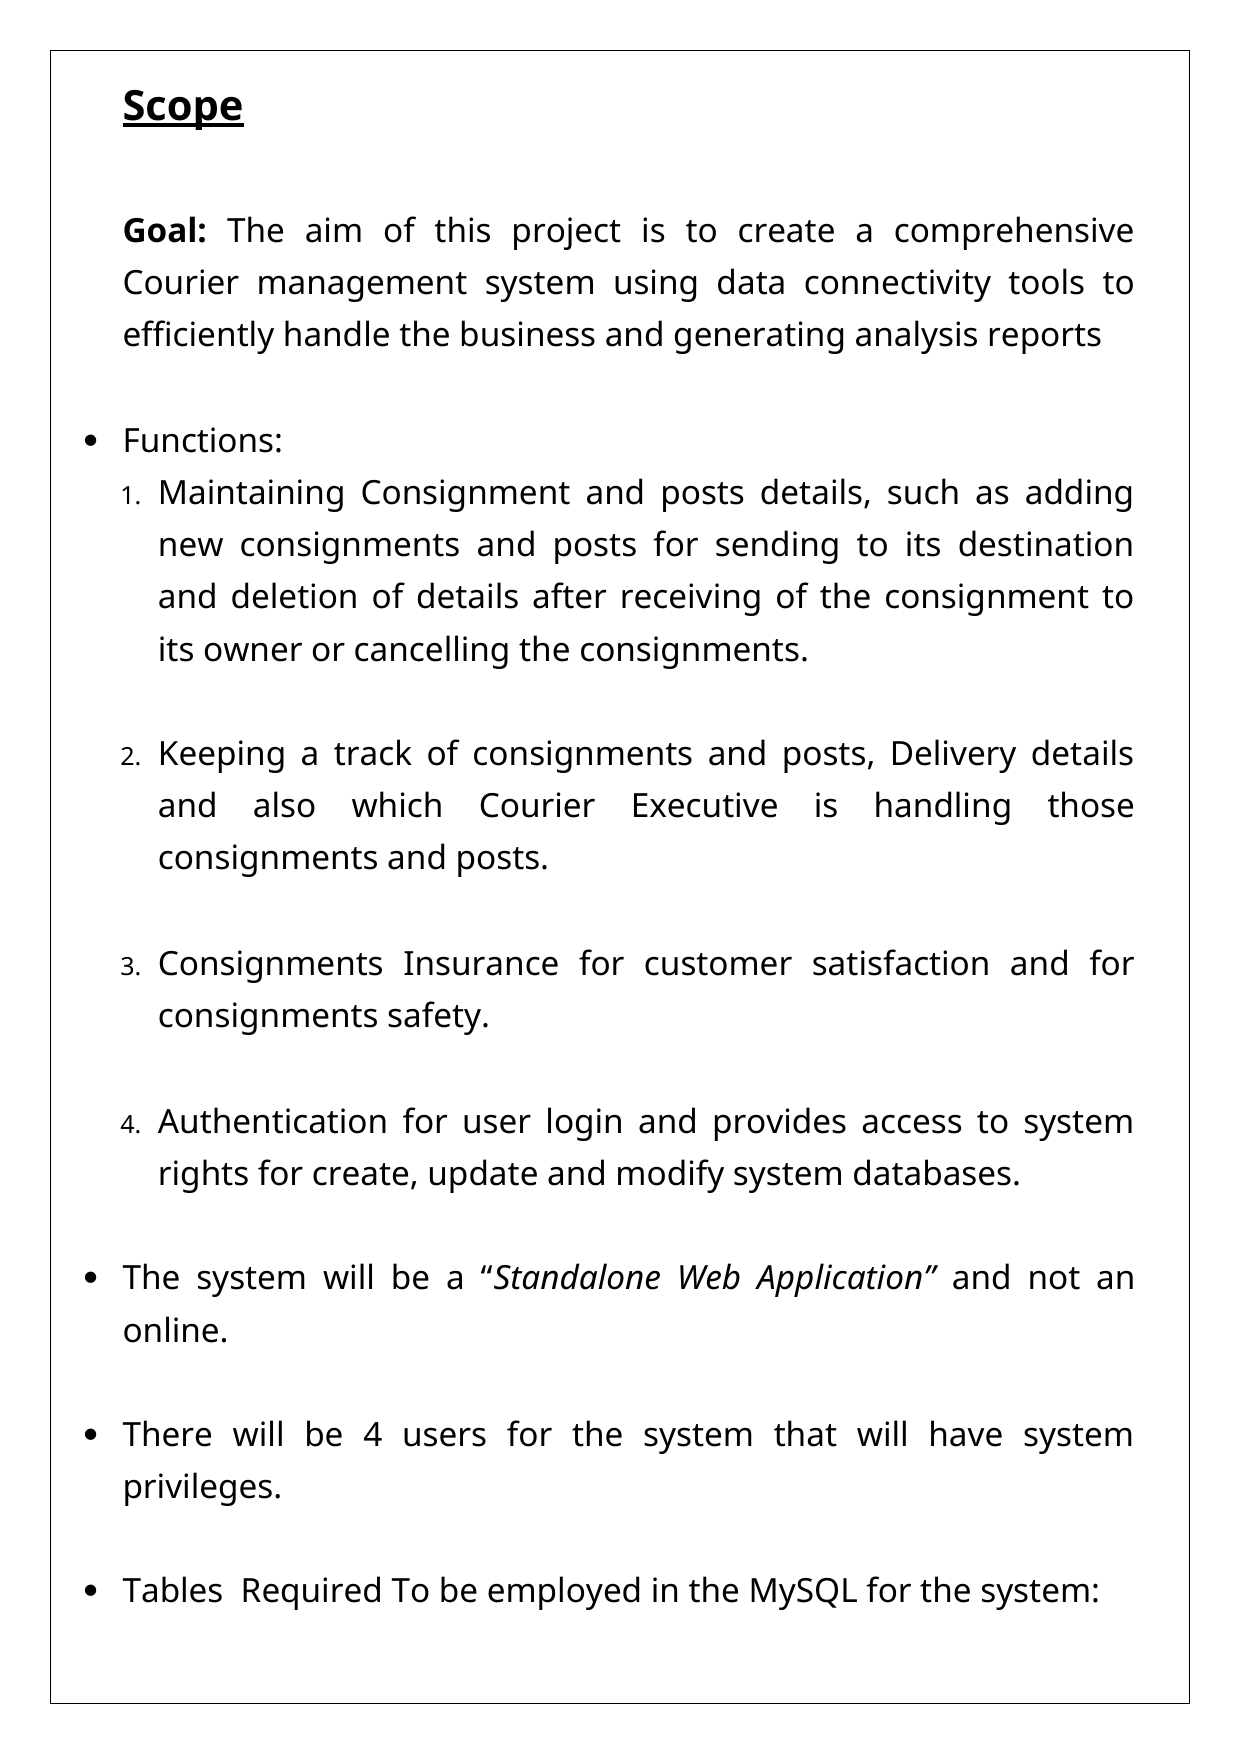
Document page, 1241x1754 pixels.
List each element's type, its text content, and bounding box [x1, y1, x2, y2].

list Consignments Insurance for customer satisfaction and for consignments safety. [120, 940, 1136, 1037]
list The system will be a “Standalone Web Application” and not an online. [85, 1254, 1136, 1352]
list Keeping a track of consignments and posts, Delivery details and also which Courier Executive is handling those consignments and posts. [120, 730, 1136, 879]
list Scope [122, 76, 1136, 132]
list Functions: [85, 417, 1136, 462]
list Authentication for user login and provides access to system rights for create, update and modify system databases. [120, 1098, 1136, 1195]
list Maintaining Consignment and posts details, such as adding new consignments and posts for sending to its destination and deletion of details after receiving of the consignment to its owner or cancelling the consignments. [120, 469, 1136, 671]
list Tables Required To be employed in the MySQL for the system: [85, 1567, 1136, 1613]
list There will be 4 users for the system that will have system privileges. [85, 1411, 1136, 1508]
text Goal: The aim of this project is to create a comprehensive Courier management system using data connectivity tools to efficiently handle the business and generating analysis reports [122, 207, 1136, 356]
